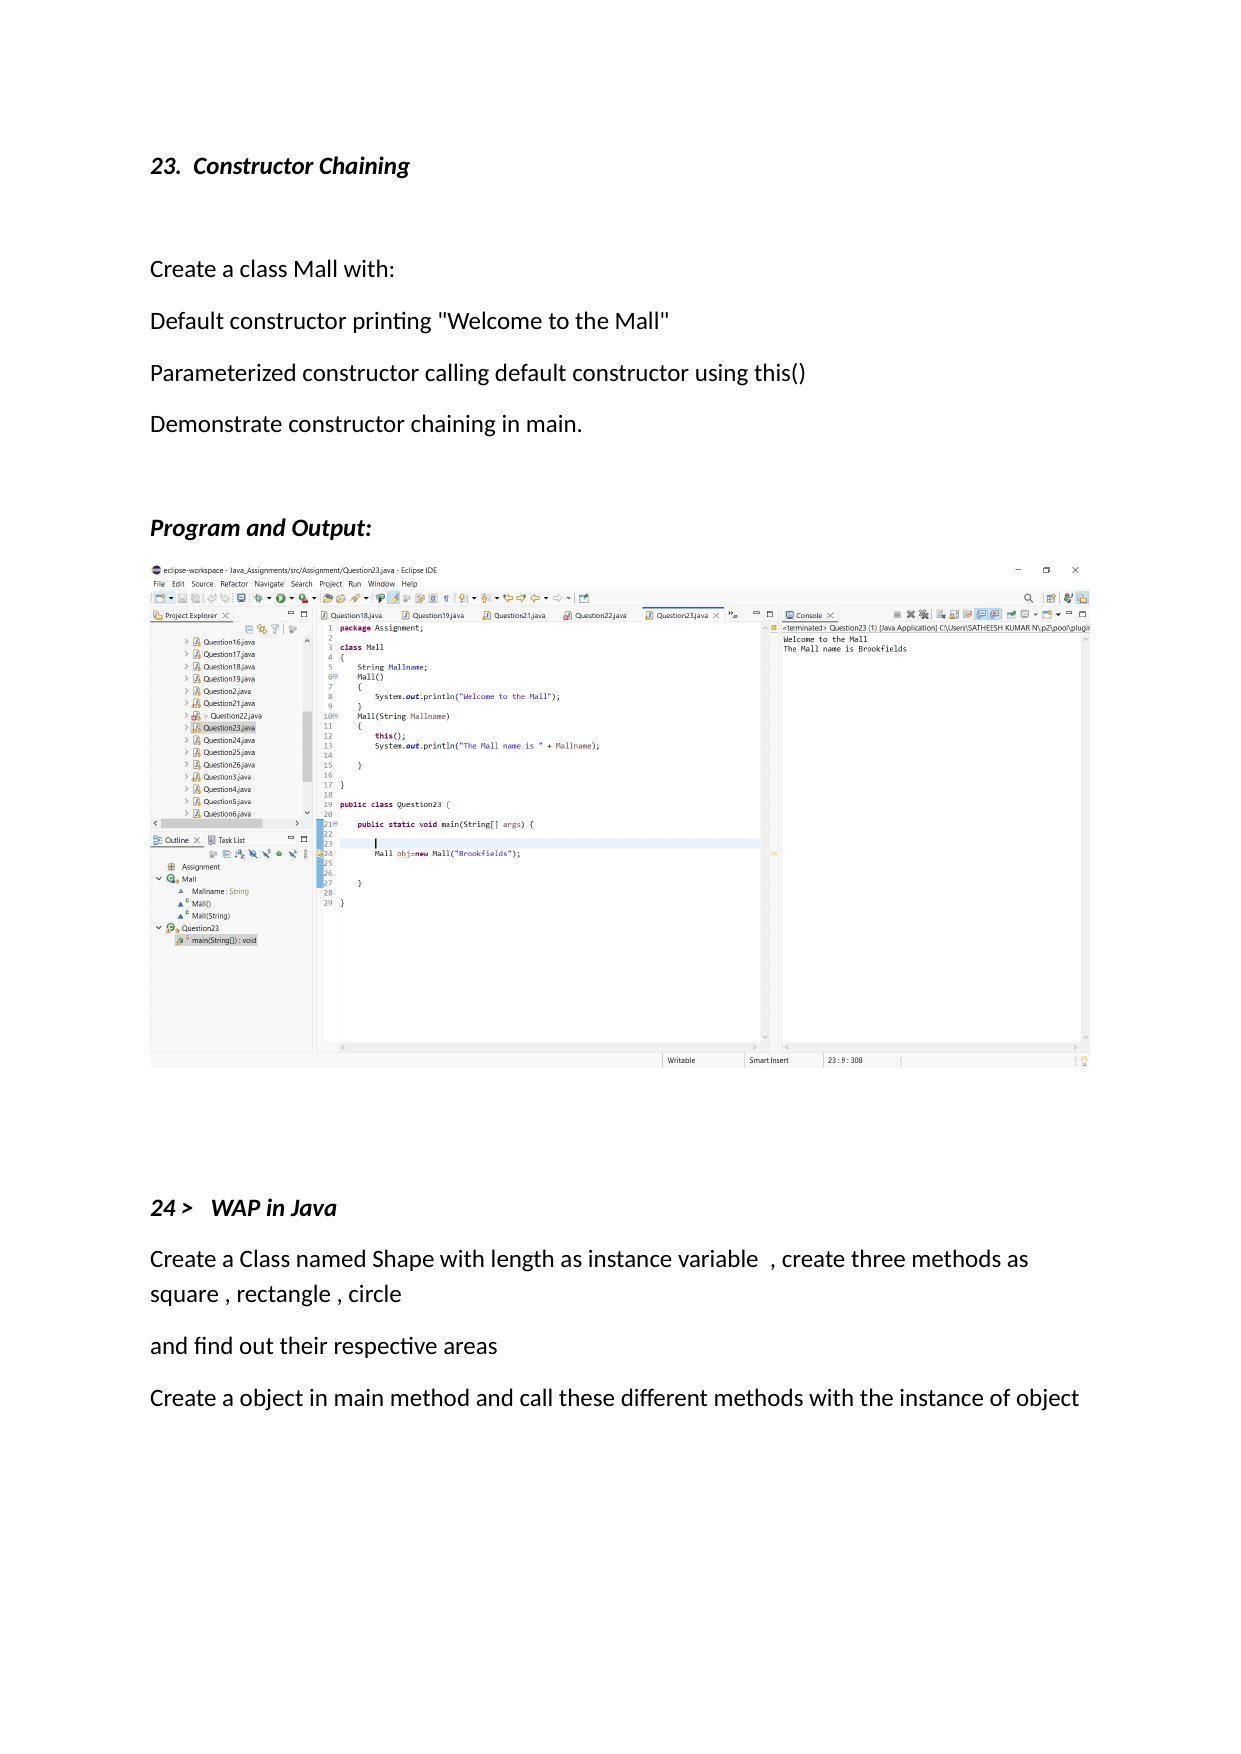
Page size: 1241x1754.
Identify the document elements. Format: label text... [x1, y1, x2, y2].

text Default constructor printing "Welcome to the Mall" [150, 305, 1090, 336]
text Parameterized constructor calling default constructor using this() [150, 357, 1090, 387]
text Create a object in main method and call these different methods with the instance of object [150, 1382, 1090, 1412]
text 24 > WAP in Java [150, 1192, 1090, 1222]
text Create a class Mall with: [150, 253, 1090, 284]
text 23. Constructor Chaining [150, 150, 1090, 181]
text Program and Output: [150, 512, 1090, 542]
text Demonstrate constructor chaining in main. [150, 408, 1090, 439]
picture [150, 563, 1091, 1068]
text Create a Class named Shape with length as instance variable , create three methods as square , rectangle , circle [150, 1243, 1090, 1309]
text and find out their respective areas [150, 1330, 1090, 1361]
